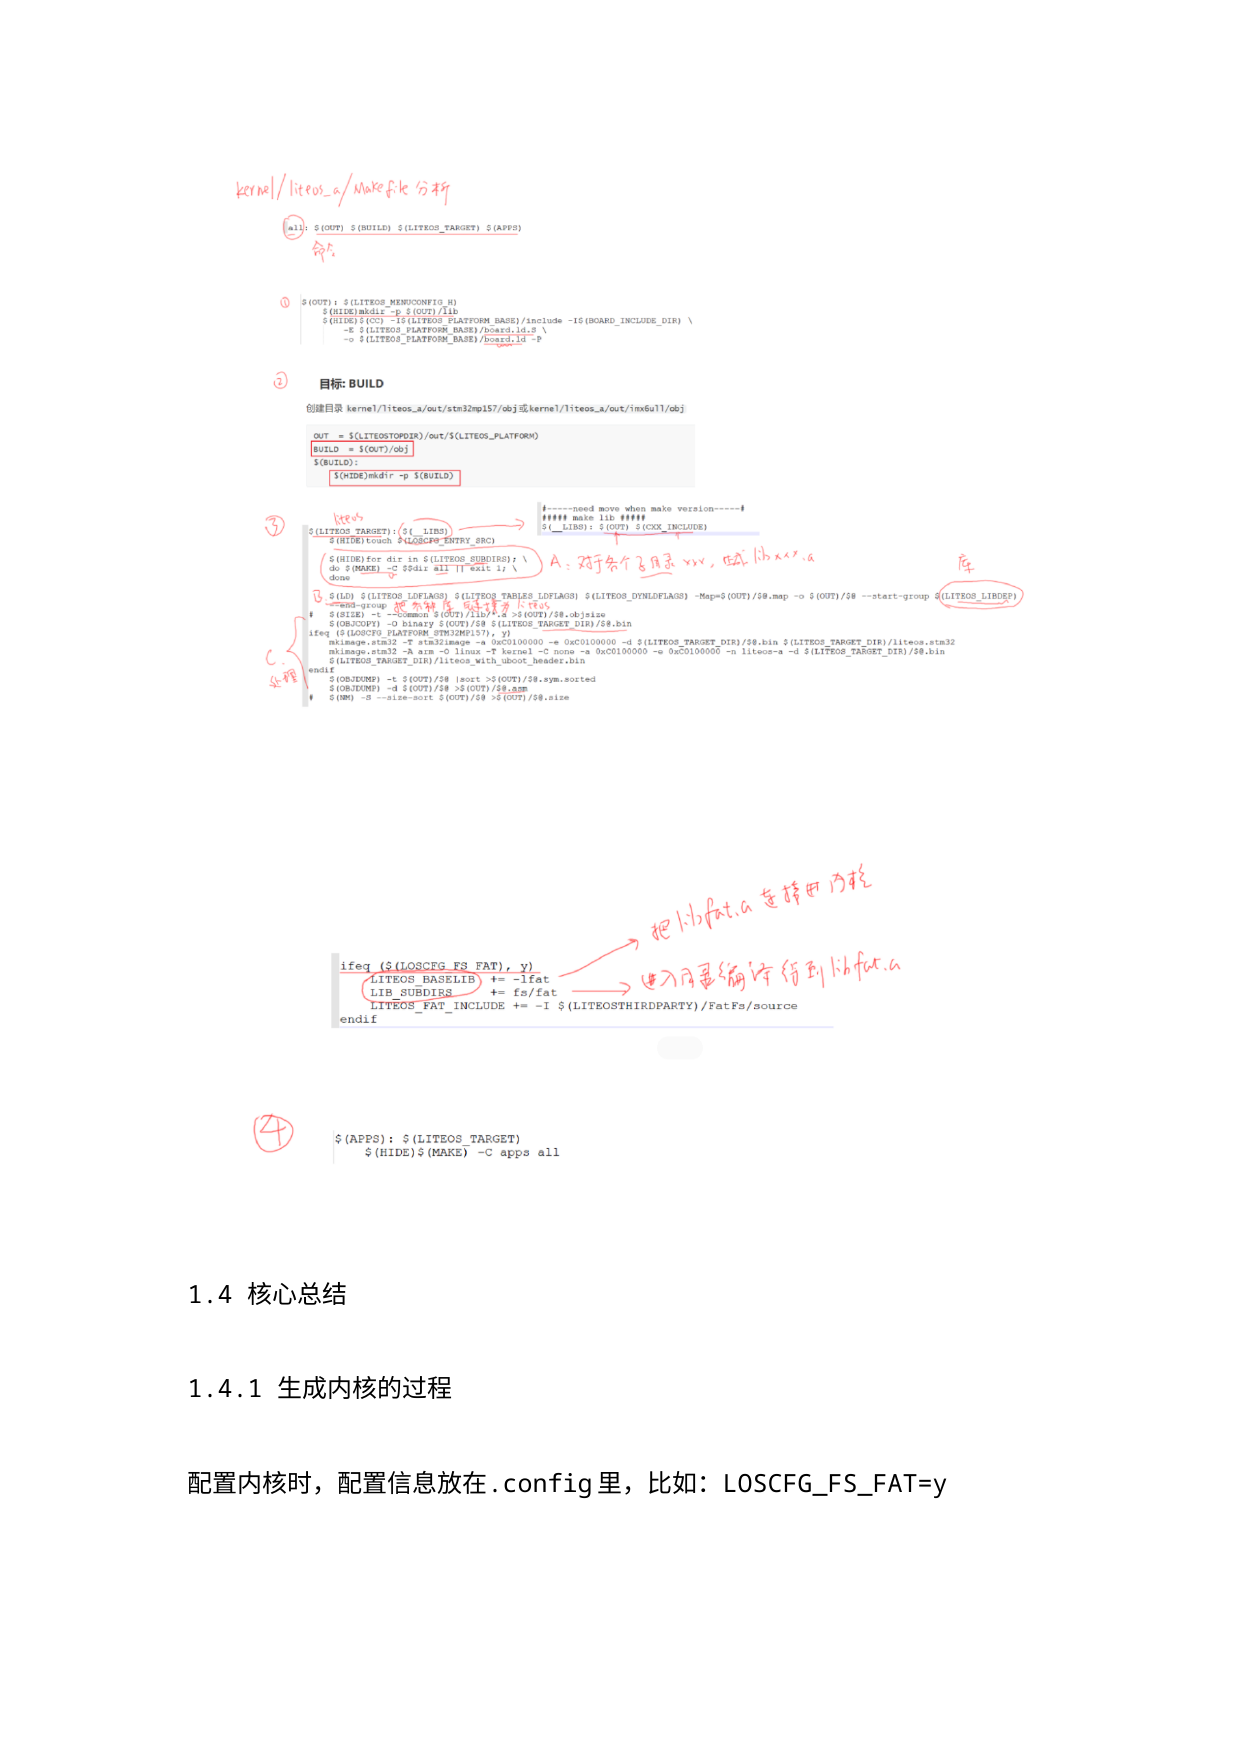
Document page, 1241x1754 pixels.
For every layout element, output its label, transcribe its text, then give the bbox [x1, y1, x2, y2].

text 1.4.1 生成内核的过程 [187, 1354, 1053, 1419]
picture [187, 786, 1053, 1221]
picture [187, 170, 1053, 739]
text 配置内核时，配置信息放在.config里，比如：LOSCFG_FS_FAT=y [187, 1449, 1053, 1514]
text 1.4 核心总结 [187, 1260, 1053, 1325]
